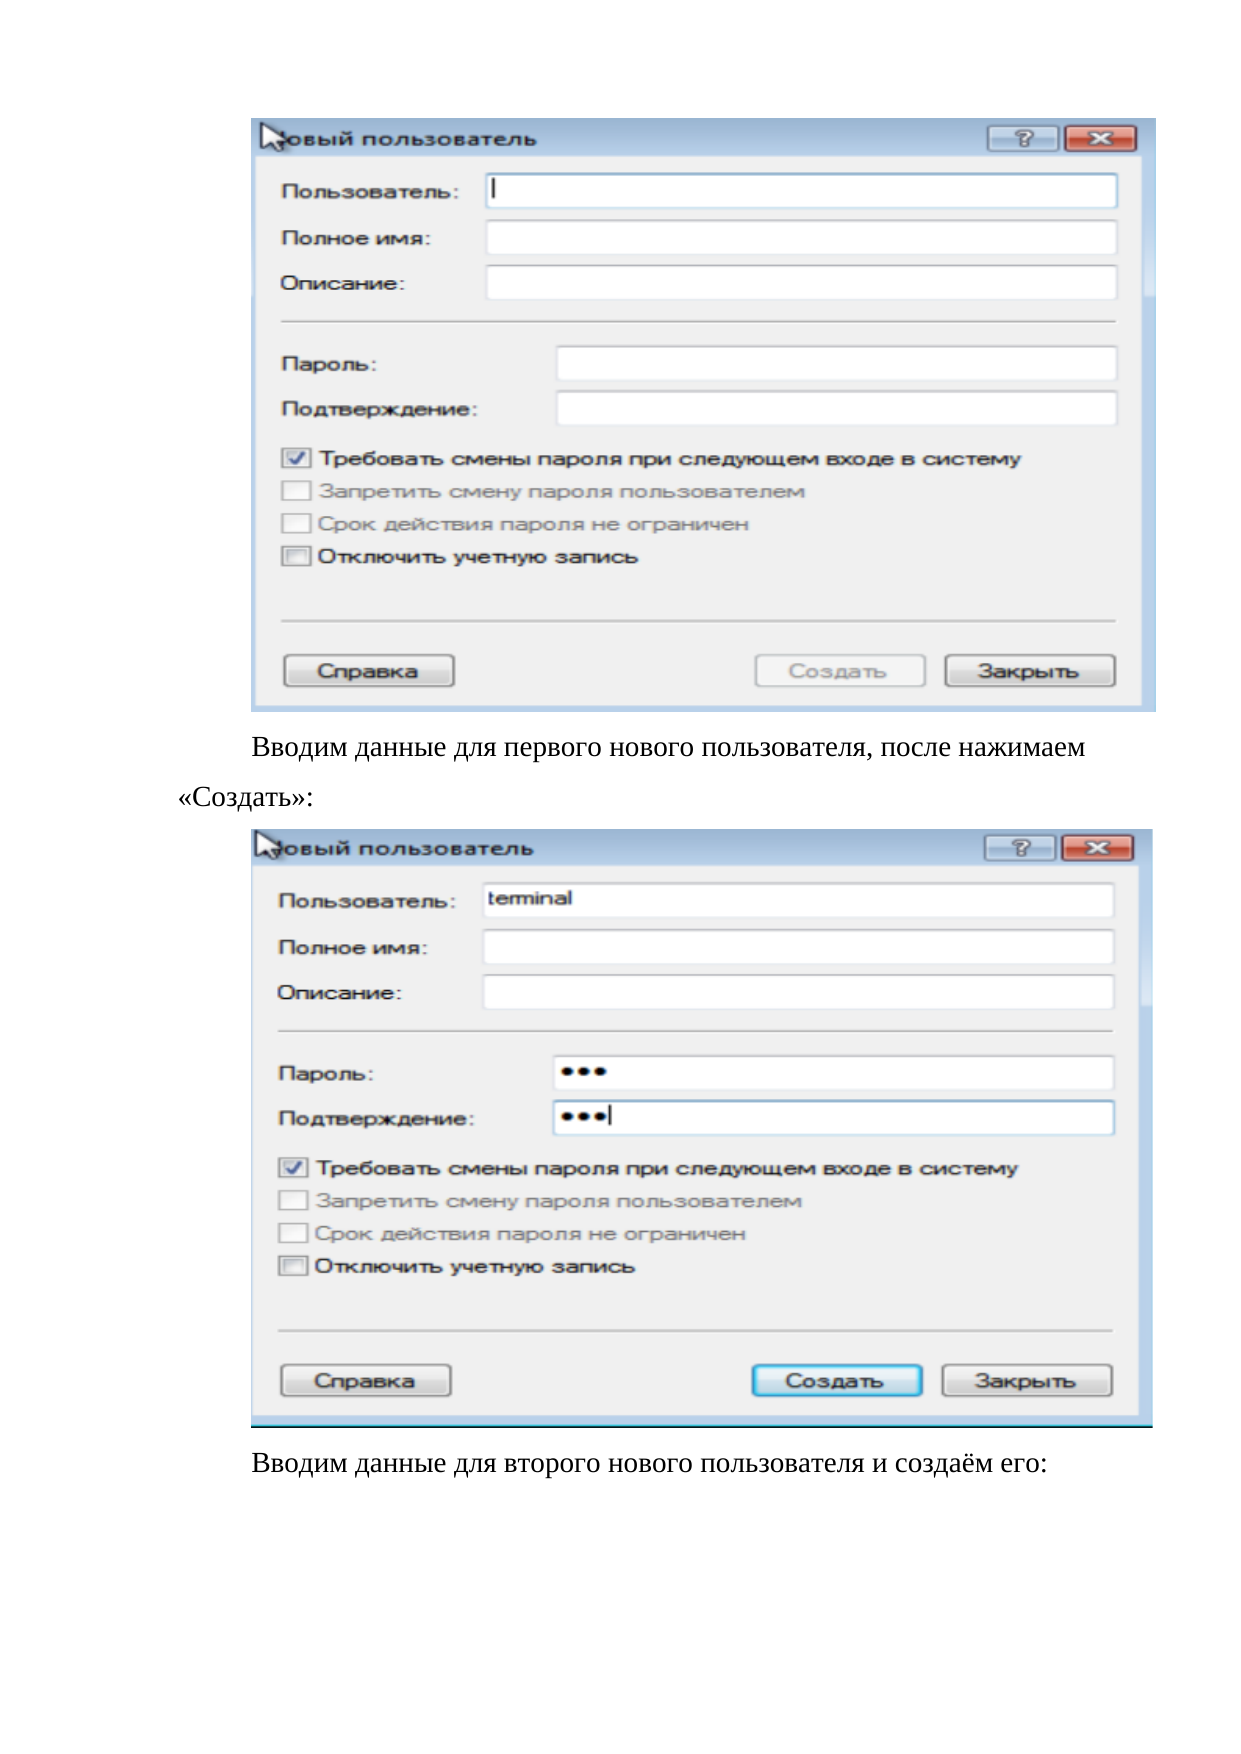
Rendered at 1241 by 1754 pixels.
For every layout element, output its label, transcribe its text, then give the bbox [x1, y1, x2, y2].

text Вводим данные для первого нового пользователя, после нажимаем «Создать»: [177, 729, 1152, 813]
text Вводим данные для второго нового пользователя и создаём его: [177, 1445, 1152, 1478]
